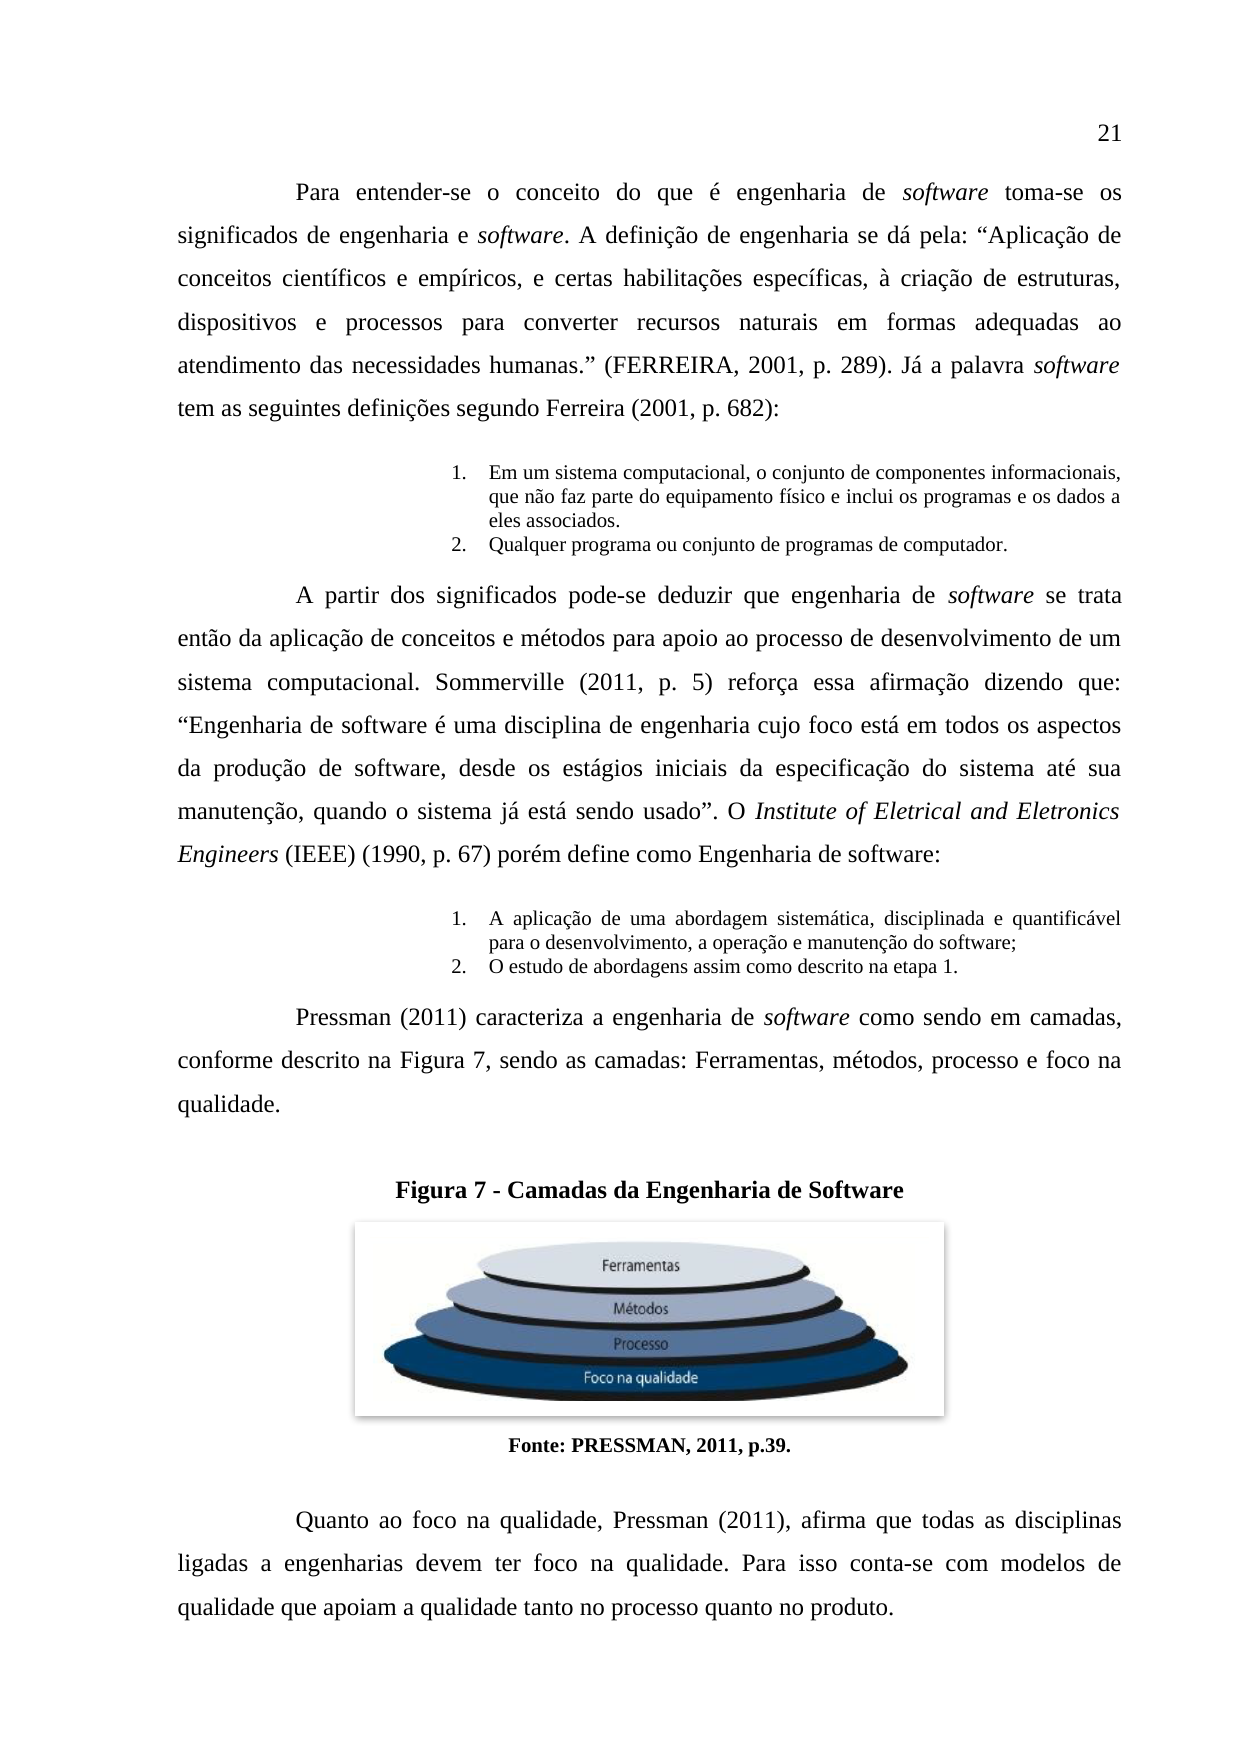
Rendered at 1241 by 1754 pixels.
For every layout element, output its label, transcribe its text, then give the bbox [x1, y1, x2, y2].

picture [370, 1237, 929, 1401]
text Para entender-se o conceito do que é engenharia de software toma-se os significados de engenharia e software. A definição de engenharia se dá pela: “Aplicação de conceitos científicos e empíricos, e certas habilitações específicas, à criação de estruturas, dispositivos e processos para converter recursos naturais em formas adequadas ao atendimento das necessidades humanas.” (FERREIRA, 2001, p. 289). Já a palavra software tem as seguintes definições segundo Ferreira (2001, p. 682): [177, 177, 1122, 422]
text A partir dos significados pode-se deduzir que engenharia de software se trata então da aplicação de conceitos e métodos para apoio ao processo de desenvolvimento de um sistema computacional. Sommerville (2011, p. 5) reforça essa afirmação dizendo que: “Engenharia de software é uma disciplina de engenharia cujo foco está em todos os aspectos da produção de software, desde os estágios iniciais da especificação do sistema até sua manutenção, quando o sistema já está sendo usado”. O Institute of Eletrical and Eletronics Engineers (IEEE) (1990, p. 67) porém define como Engenharia de software: [177, 580, 1122, 868]
text Fonte: PRESSMAN, 2011, p.39. [177, 1433, 1122, 1457]
list Qualquer programa ou conjunto de programas de computador. [451, 532, 1122, 556]
list O estudo de abordagens assim como descrito na etapa 1. [451, 954, 1122, 978]
text Pressman (2011) caracteriza a engenharia de software como sendo em camadas, conforme descrito na Figura 7, sendo as camadas: Ferramentas, métodos, processo e foco na qualidade. [177, 1002, 1122, 1117]
text Quanto ao foco na qualidade, Pressman (2011), afirma que todas as disciplinas ligadas a engenharias devem ter foco na qualidade. Para isso conta-se com modelos de qualidade que apoiam a qualidade tanto no processo quanto no produto. [177, 1505, 1122, 1620]
list Em um sistema computacional, o conjunto de componentes informacionais, que não faz parte do equipamento físico e inclui os programas e os dados a eles associados. [451, 460, 1122, 532]
list A aplicação de uma abordagem sistemática, disciplinada e quantificável para o desenvolvimento, a operação e manutenção do software; [451, 906, 1122, 954]
